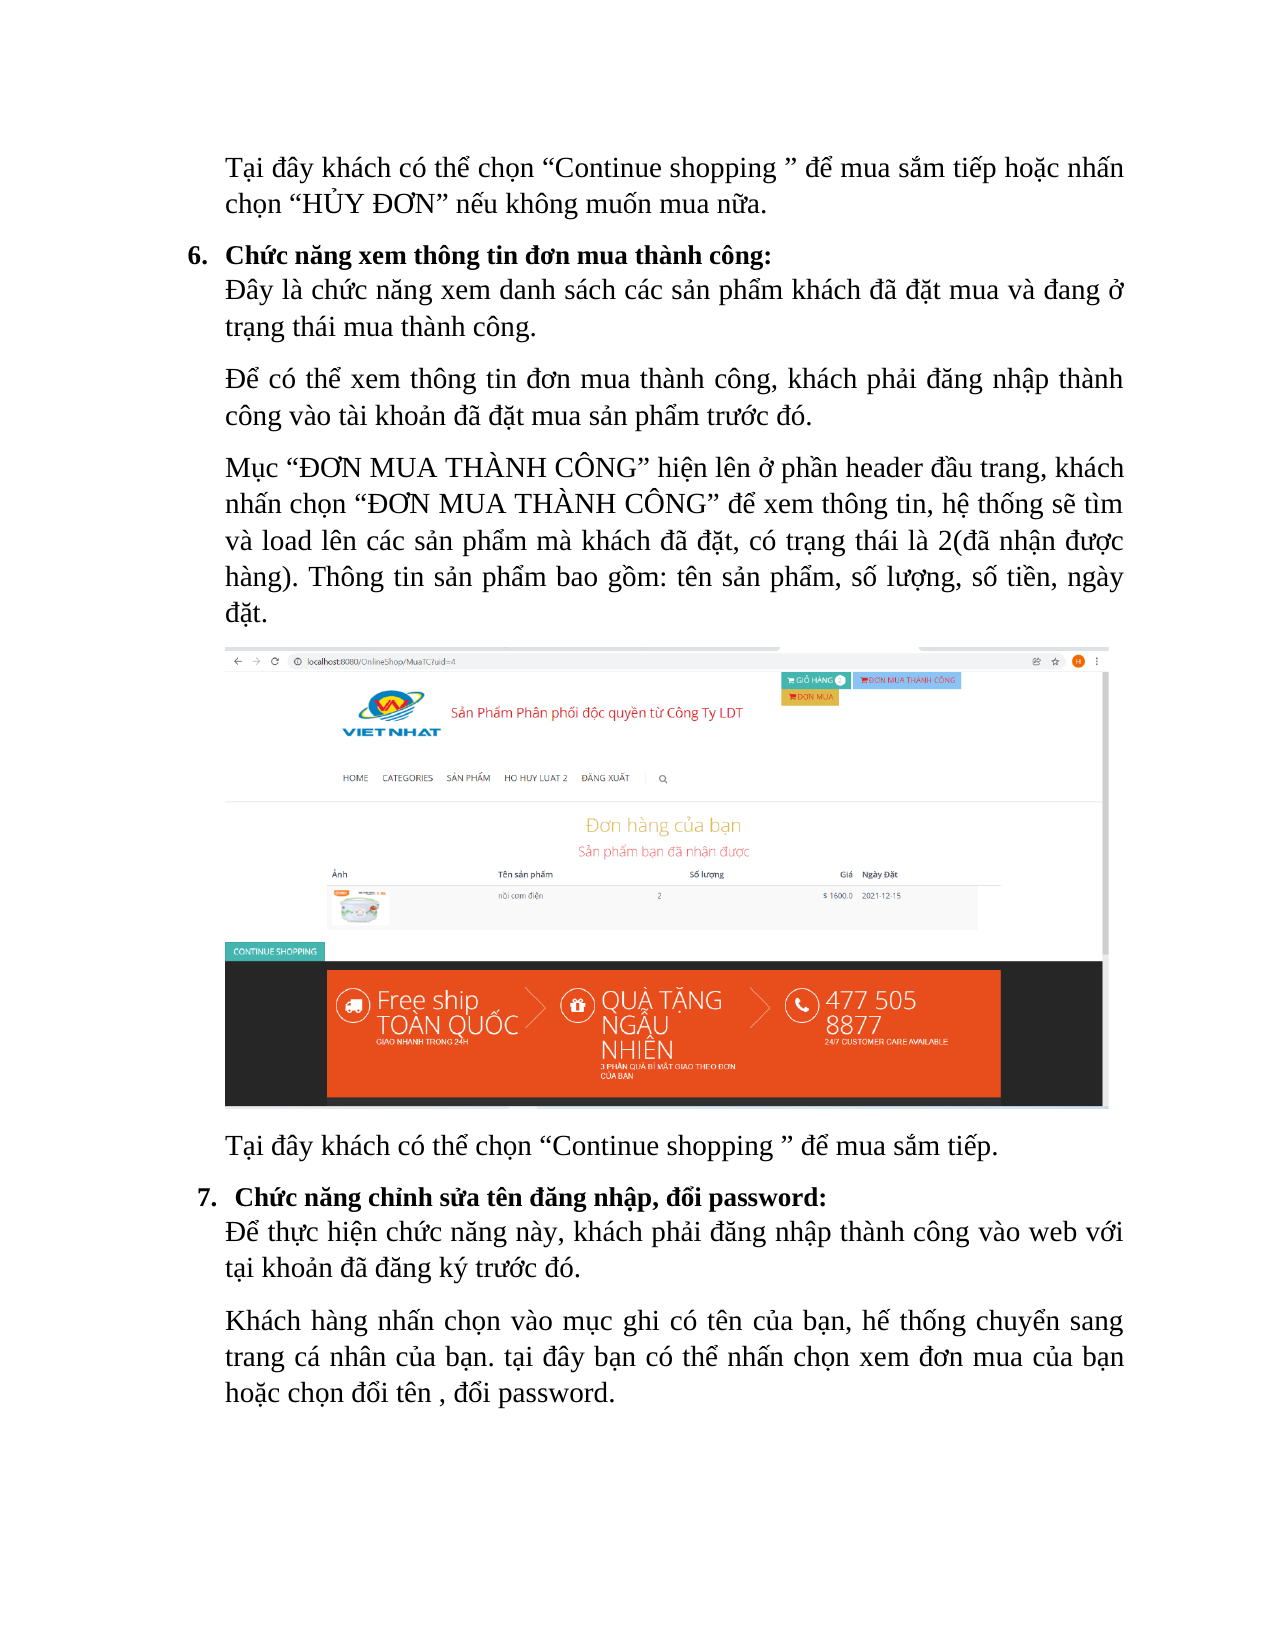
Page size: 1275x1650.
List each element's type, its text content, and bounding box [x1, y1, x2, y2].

text Mục “ĐƠN MUA THÀNH CÔNG” hiện lên ở phần header đầu trang, khách nhấn chọn “ĐƠN MUA THÀNH CÔNG” để xem thông tin, hệ thống sẽ tìm và load lên các sản phẩm mà khách đã đặt, có trạng thái là 2(đã nhận được hàng). Thông tin sản phẩm bao gồm: tên sản phẩm, số lượng, số tiền, ngày đặt. [225, 450, 1125, 628]
picture [225, 647, 1109, 1109]
text Đây là chức năng xem danh sách các sản phẩm khách đã đặt mua và đang ở trạng thái mua thành công. [225, 272, 1125, 342]
text Tại đây khách có thể chọn “Continue shopping ” để mua sắm tiếp. [225, 1128, 1125, 1161]
text Khách hàng nhấn chọn vào mục ghi có tên của bạn, hế thống chuyển sang trang cá nhân của bạn. tại đây bạn có thể nhấn chọn xem đơn mua của bạn hoặc chọn đổi tên , đổi password. [225, 1303, 1125, 1409]
text Để có thể xem thông tin đơn mua thành công, khách phải đăng nhập thành công vào tài khoản đã đặt mua sản phẩm trước đó. [225, 361, 1125, 431]
text Để thực hiện chức năng này, khách phải đăng nhập thành công vào web với tại khoản đã đăng ký trước đó. [225, 1214, 1125, 1284]
text Tại đây khách có thể chọn “Continue shopping ” để mua sắm tiếp hoặc nhấn chọn “HỦY ĐƠN” nếu không muốn mua nữa. [225, 150, 1125, 220]
subtitle Chức năng chỉnh sửa tên đăng nhập, đổi password: [197, 1181, 1125, 1212]
subtitle Chức năng xem thông tin đơn mua thành công: [187, 239, 1125, 270]
